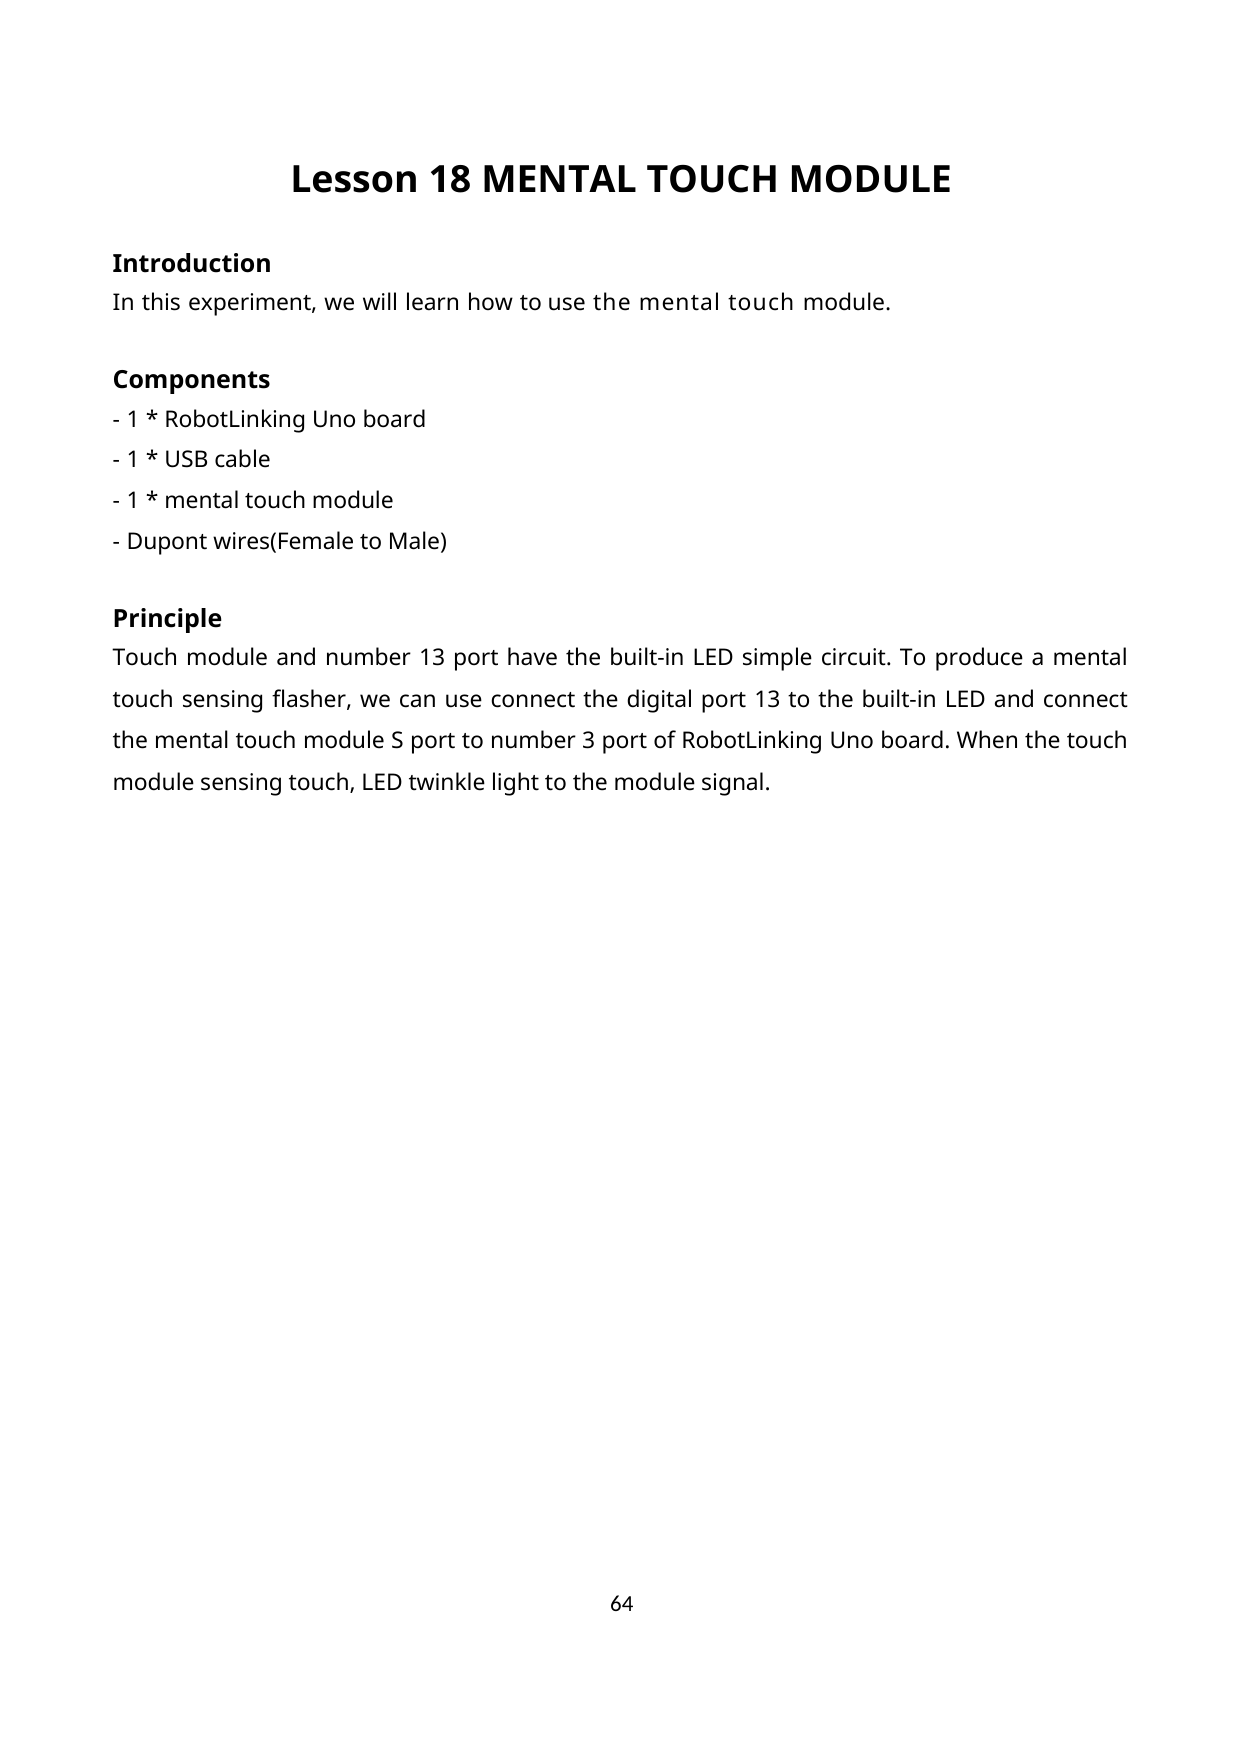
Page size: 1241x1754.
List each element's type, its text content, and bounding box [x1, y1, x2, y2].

text Touch module and number 13 port have the built-in LED simple circuit. To produce a mental touch sensing flasher, we can use connect the digital port 13 to the built-in LED and connect the mental touch module S port to number 3 port of RobotLinking Uno board. When the touch module sensing touch, LED twinkle light to the module signal. [112, 641, 1128, 797]
list 1 * mental touch module [112, 484, 1140, 515]
list 1 * RobotLinking Uno board [112, 403, 1140, 434]
subtitle Introduction [112, 245, 1140, 279]
text In this experiment, we will learn how to use the mental touch module. [112, 286, 1128, 317]
list 1 * USB cable [112, 443, 1140, 474]
subtitle Principle [112, 601, 1140, 634]
subtitle Components [112, 362, 1140, 396]
list Dupont wires(Female to Male) [112, 524, 1140, 556]
subtitle Lesson 18 MENTAL TOUCH MODULE [102, 152, 1140, 203]
